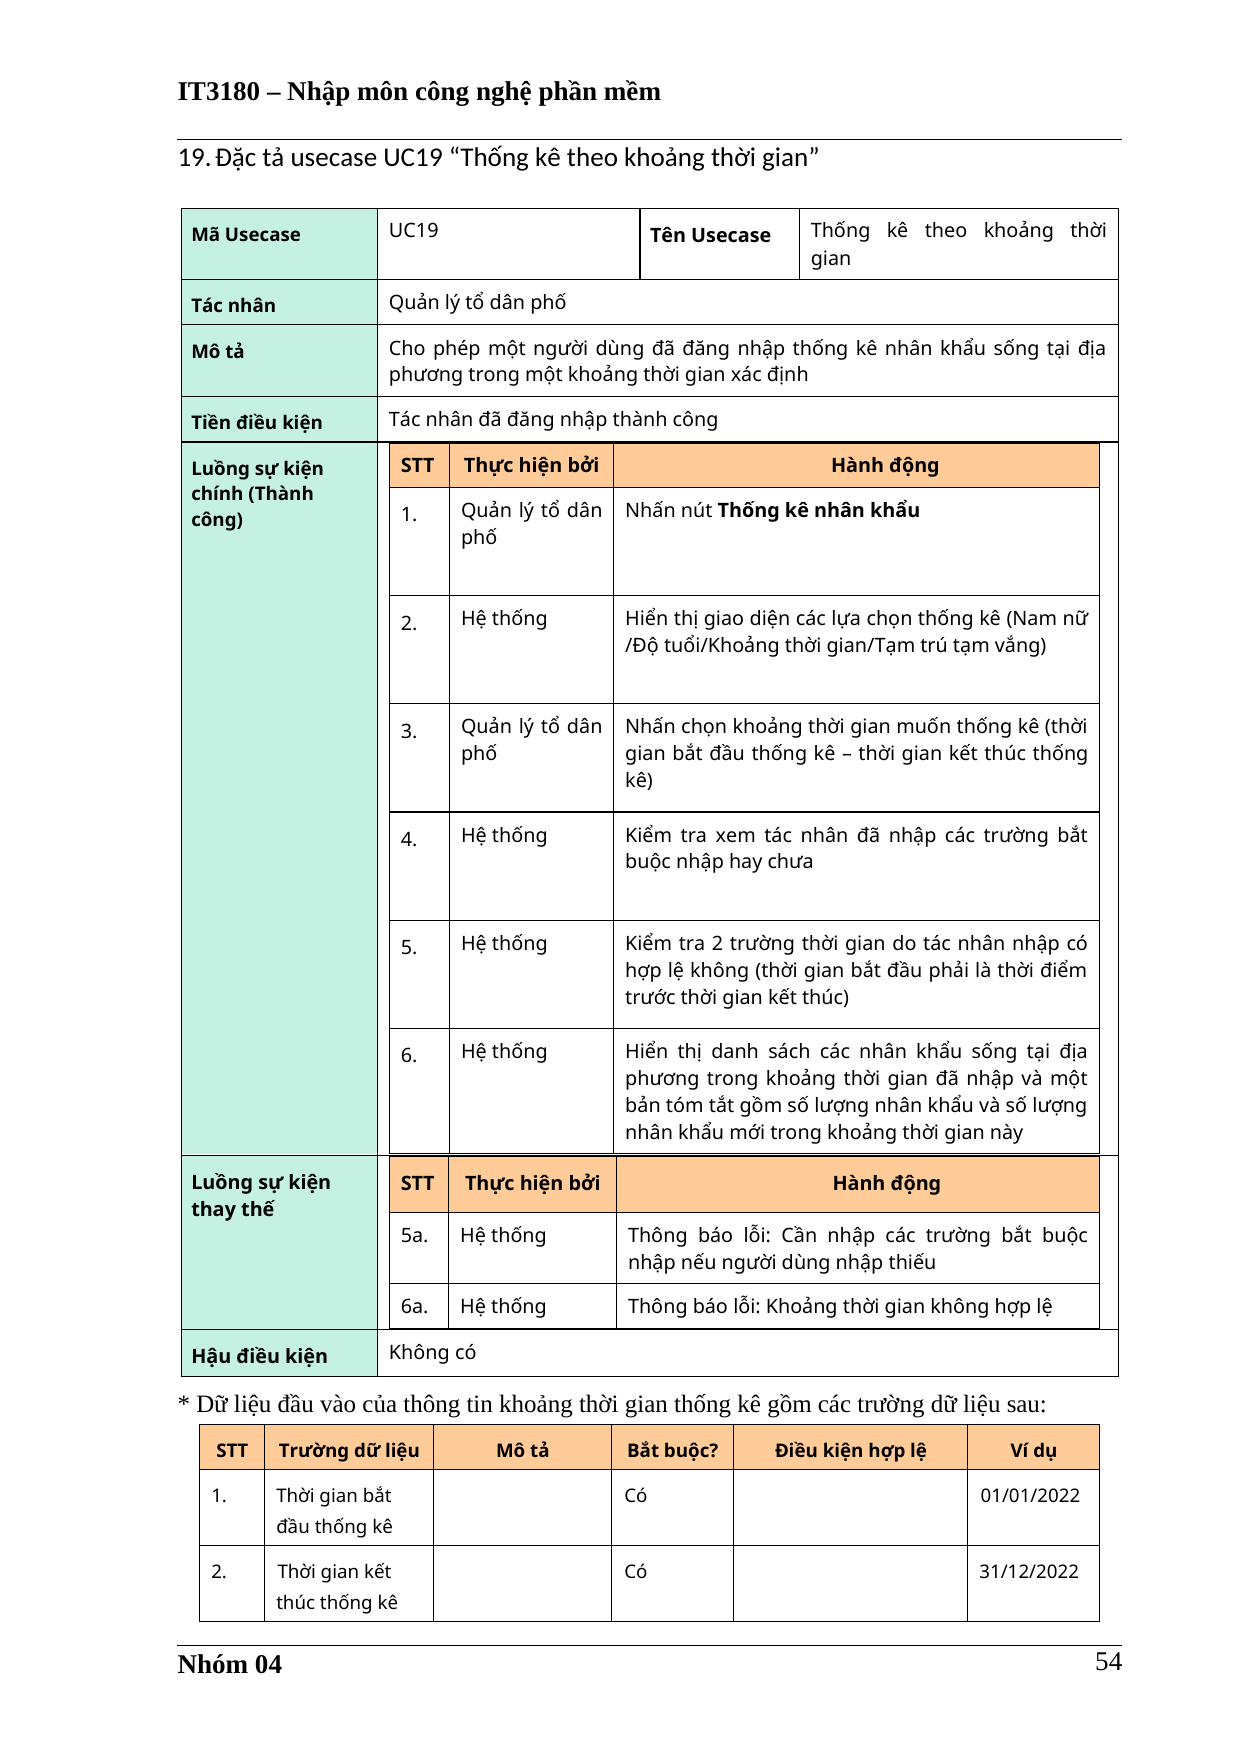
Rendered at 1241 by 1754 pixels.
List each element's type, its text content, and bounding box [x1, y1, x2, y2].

table_cell [390, 1029, 449, 1153]
table_cell [450, 596, 613, 703]
table_cell [1100, 1156, 1118, 1329]
table_header UC19 [378, 209, 639, 279]
table_cell [434, 1470, 611, 1545]
table_cell [390, 813, 449, 920]
table_cell [390, 1213, 448, 1283]
table_header Mô tả [434, 1425, 611, 1469]
table_header Tên Usecase [641, 209, 799, 279]
table_header STT [200, 1425, 264, 1469]
table_cell [617, 1213, 1099, 1283]
list Đặc tả usecase UC19 “Thống kê theo khoảng thời gian” [177, 140, 1122, 173]
table_cell [450, 813, 613, 920]
table_cell [734, 1470, 967, 1545]
table_cell Quản lý tổ dân phố [378, 280, 1118, 324]
table_cell 31/12/2022 [968, 1546, 1099, 1621]
table_cell [390, 488, 449, 595]
table_cell Thời gian kết thúc thống kê [265, 1546, 433, 1621]
table_cell [614, 1029, 1099, 1153]
table_cell [614, 704, 1099, 811]
table_cell [200, 1470, 264, 1545]
table_cell [614, 813, 1099, 920]
table_cell Tác nhân đã đăng nhập thành công [378, 397, 1118, 441]
table_cell [614, 921, 1099, 1028]
table_cell Thời gian bắt đầu thống kê [265, 1470, 433, 1545]
table_cell [390, 921, 449, 1028]
table_cell [1100, 443, 1118, 1154]
table_cell Cho phép một người dùng đã đăng nhập thống kê nhân khẩu sống tại địa phương trong một khoảng thời gian xác định [378, 325, 1118, 396]
table_cell [450, 1029, 613, 1153]
table_header Mã Usecase [182, 209, 377, 279]
table_header Trường dữ liệu [265, 1425, 433, 1469]
table_cell Tác nhân [182, 280, 377, 324]
table_header Bắt buộc? [612, 1425, 733, 1469]
table_cell [734, 1546, 967, 1621]
table_cell [449, 1284, 616, 1328]
table_cell [450, 921, 613, 1028]
table_cell Mô tả [182, 325, 377, 396]
table_cell Luồng sự kiện thay thế [182, 1156, 377, 1329]
table_cell [390, 596, 449, 703]
text * Dữ liệu đầu vào của thông tin khoảng thời gian thống kê gồm các trường dữ liệu sau: [177, 1389, 1122, 1418]
table_cell Tiền điều kiện [182, 397, 377, 441]
table_cell 01/01/2022 [968, 1470, 1099, 1545]
table_cell [390, 704, 449, 811]
table_cell [450, 488, 613, 595]
table_cell [434, 1546, 611, 1621]
table_cell Có [612, 1546, 733, 1621]
table_cell [614, 488, 1099, 595]
table_cell Không có [378, 1330, 1118, 1376]
table_cell Có [612, 1470, 733, 1545]
table_cell [200, 1546, 264, 1621]
table_cell Hậu điều kiện [182, 1330, 377, 1376]
table_cell [390, 1284, 448, 1328]
table_cell Luồng sự kiện chính (Thành công) [182, 443, 377, 1154]
table_header Ví dụ [968, 1425, 1099, 1469]
table_cell [614, 596, 1099, 703]
table_cell [378, 1156, 389, 1329]
table_cell [617, 1284, 1099, 1328]
table_cell [450, 704, 613, 811]
table_cell [449, 1213, 616, 1283]
table_header Thống kê theo khoảng thời gian [800, 209, 1118, 279]
table_cell [378, 443, 389, 1154]
table_header Điều kiện hợp lệ [734, 1425, 967, 1469]
